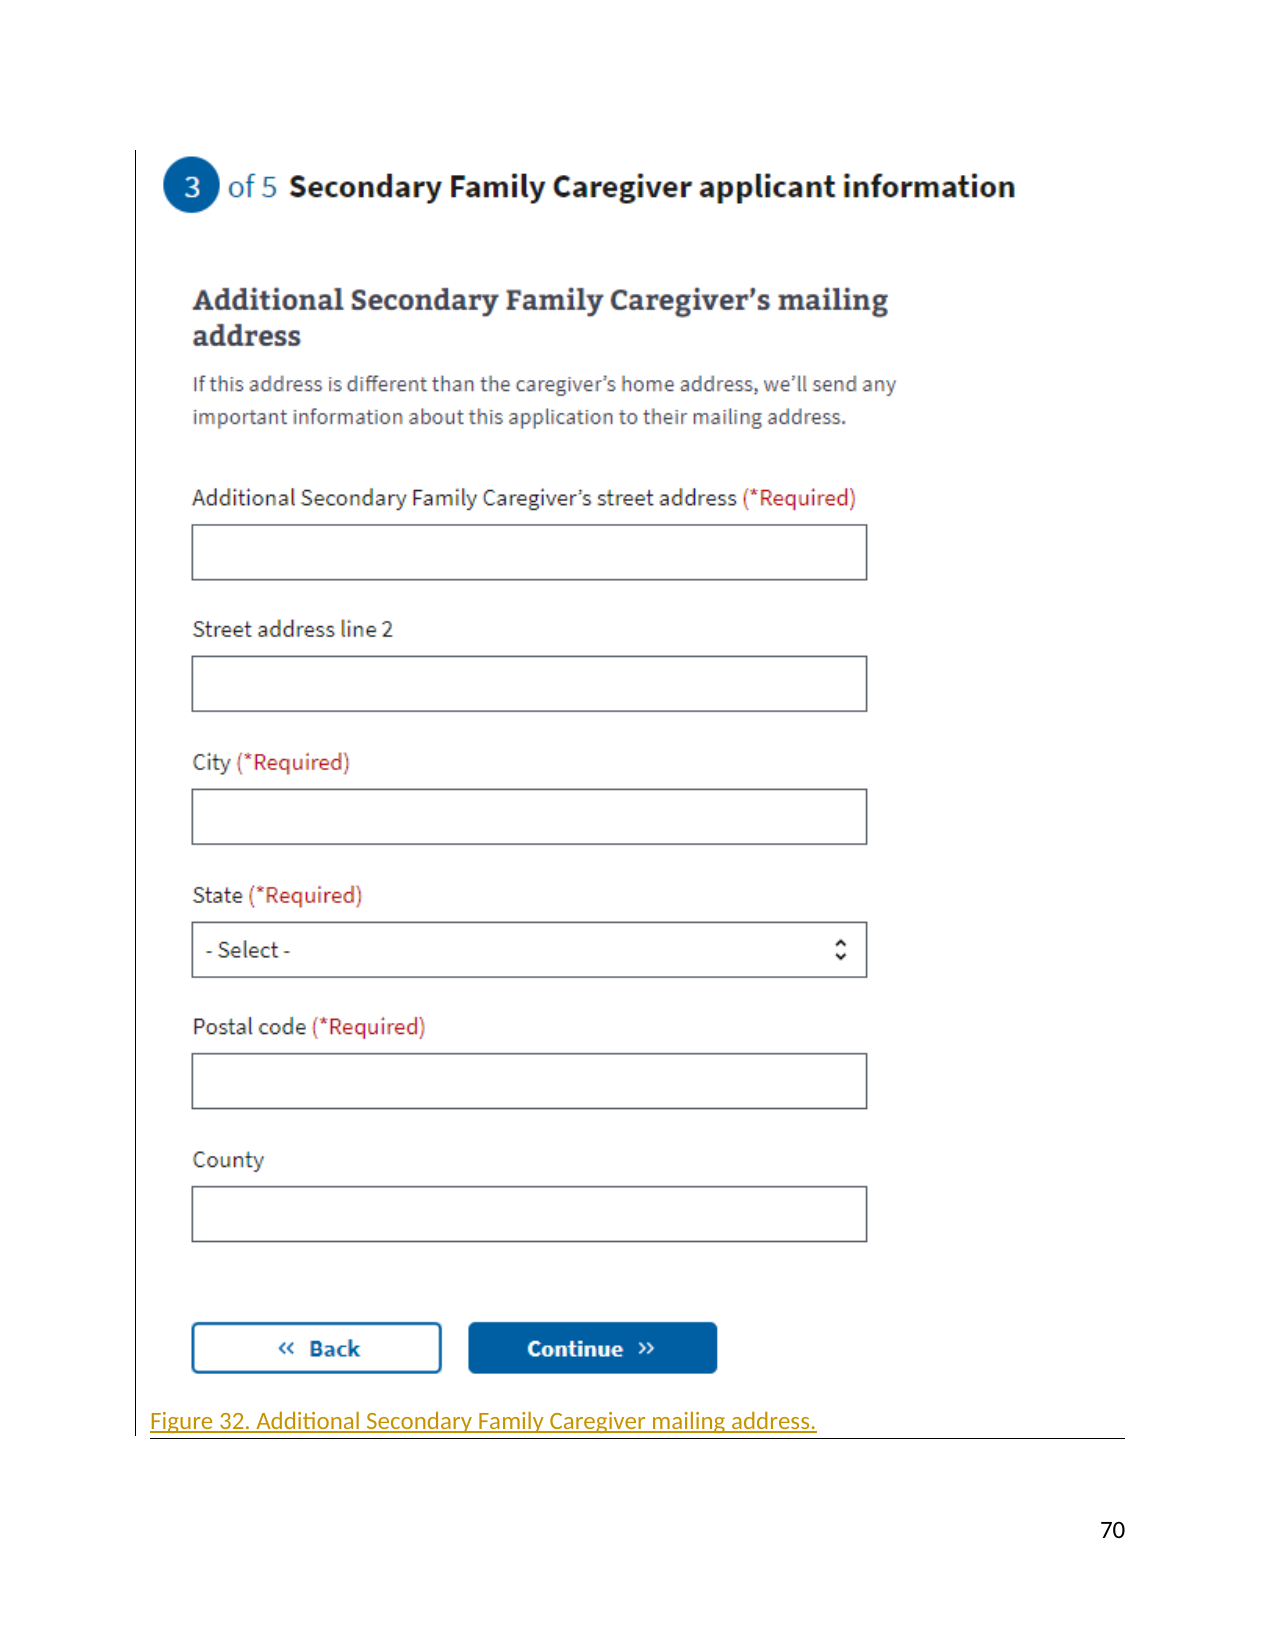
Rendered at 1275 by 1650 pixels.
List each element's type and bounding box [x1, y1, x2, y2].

picture [148, 150, 1057, 1399]
